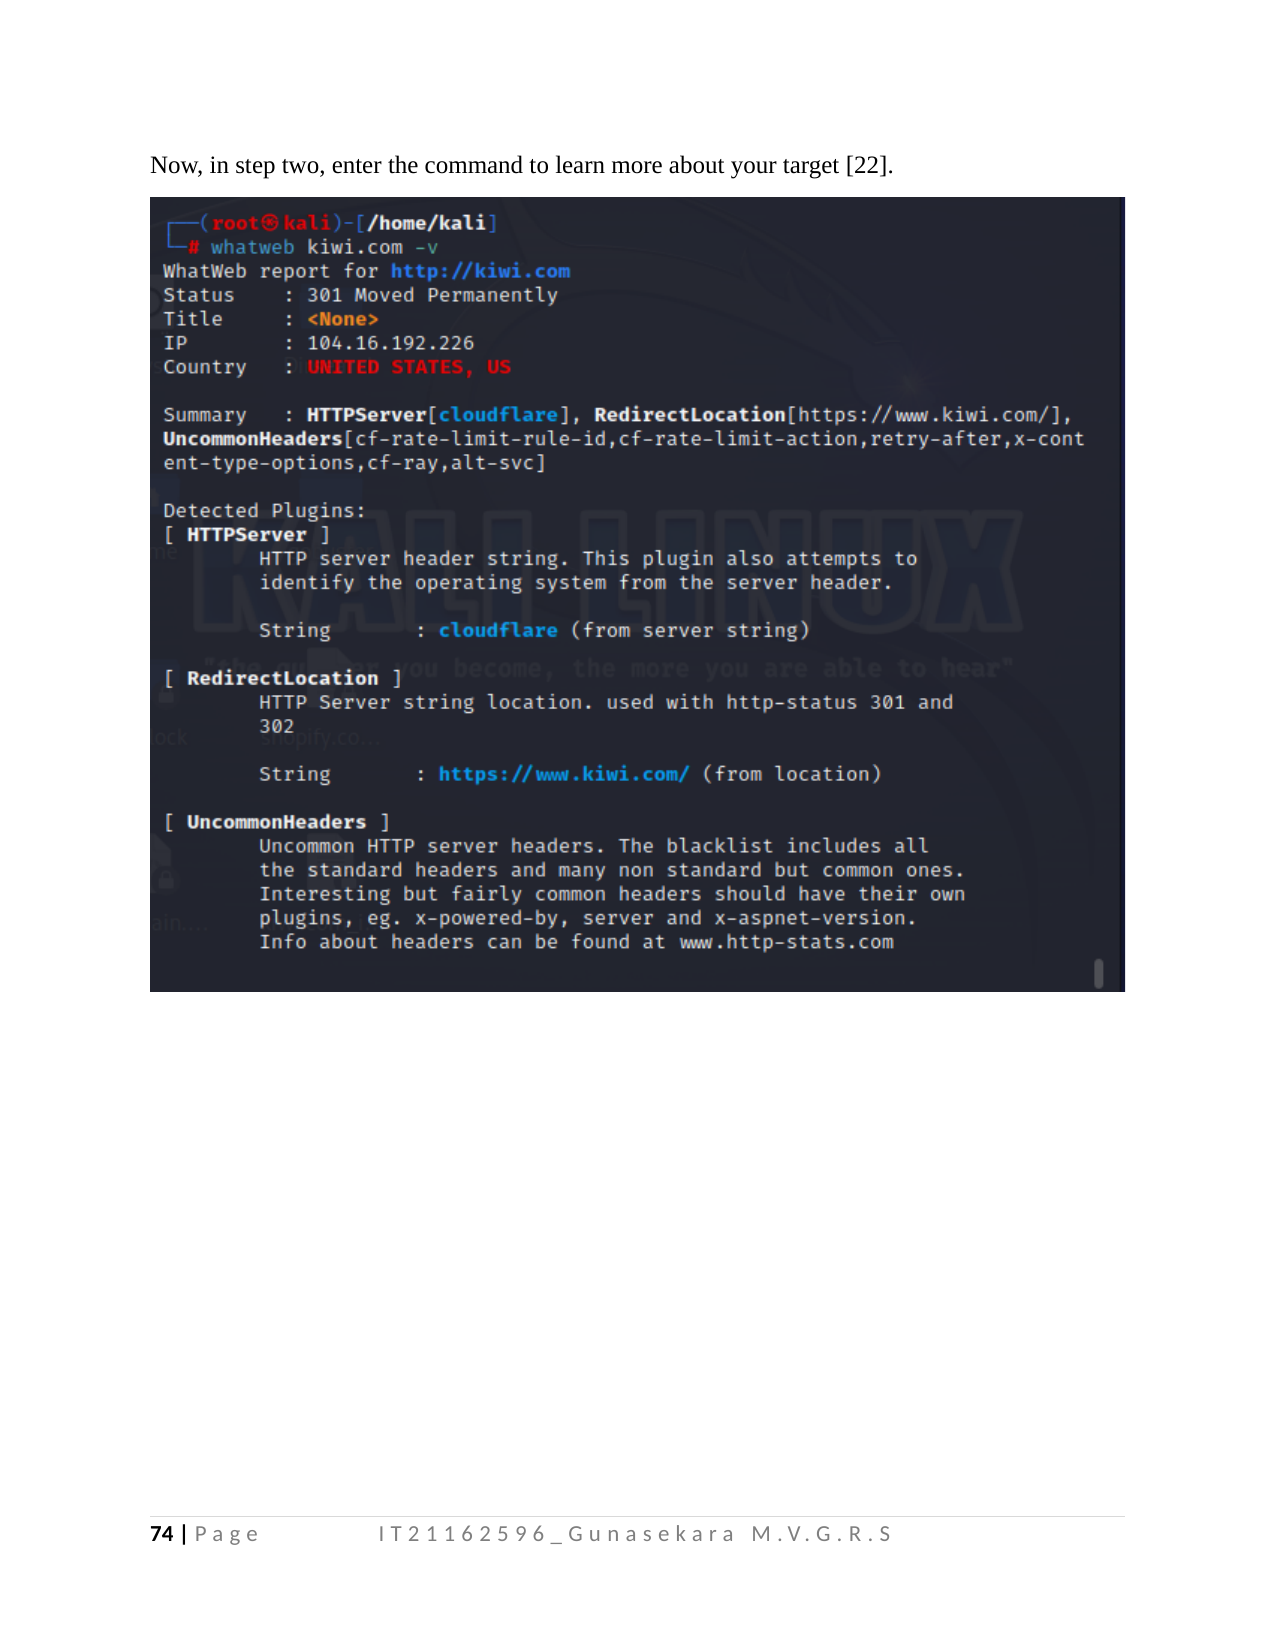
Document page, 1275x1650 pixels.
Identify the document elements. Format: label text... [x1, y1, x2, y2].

text Now, in step two, enter the command to learn more about your target. [150, 150, 1125, 179]
picture [150, 197, 1125, 992]
